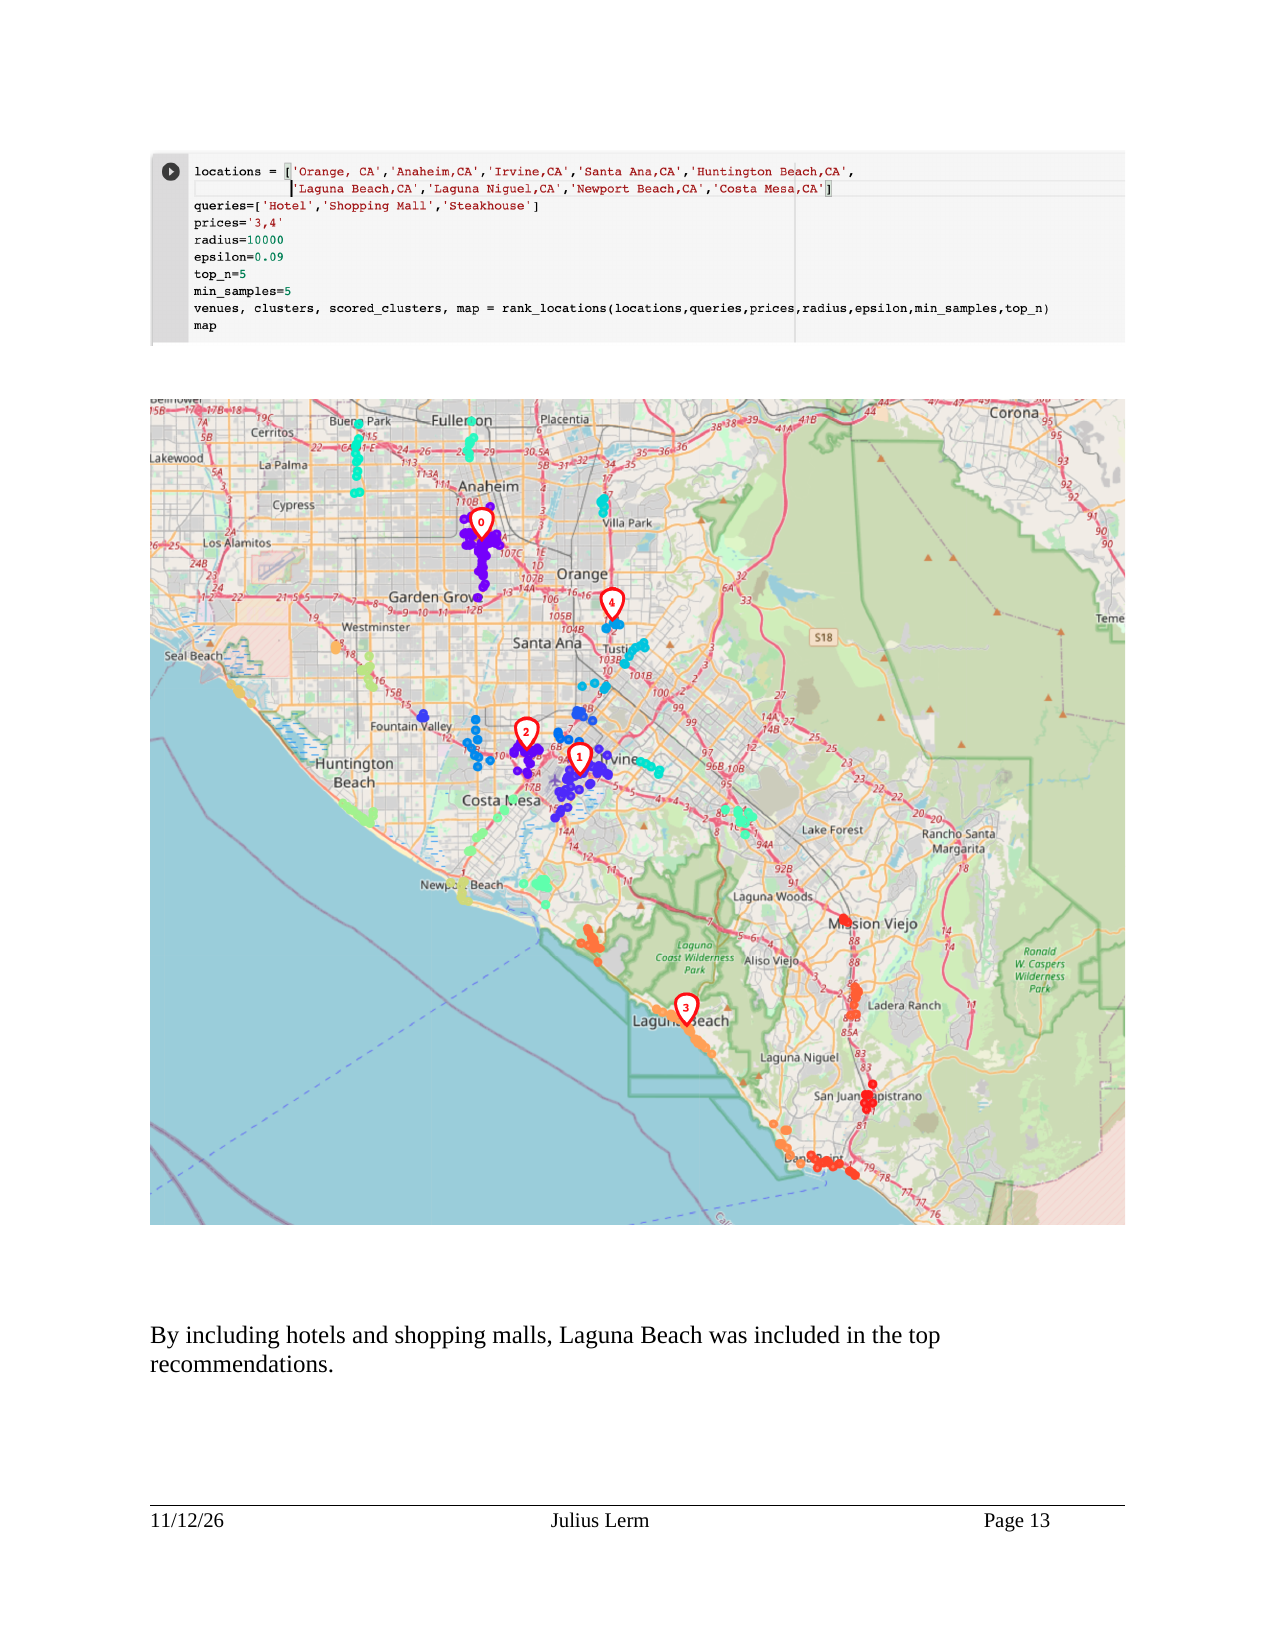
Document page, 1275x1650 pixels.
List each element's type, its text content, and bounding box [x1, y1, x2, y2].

picture [150, 150, 1125, 346]
picture [150, 399, 1125, 1225]
text By including hotels and shopping malls, Laguna Beach was included in the top recommendations. [150, 1320, 1125, 1377]
